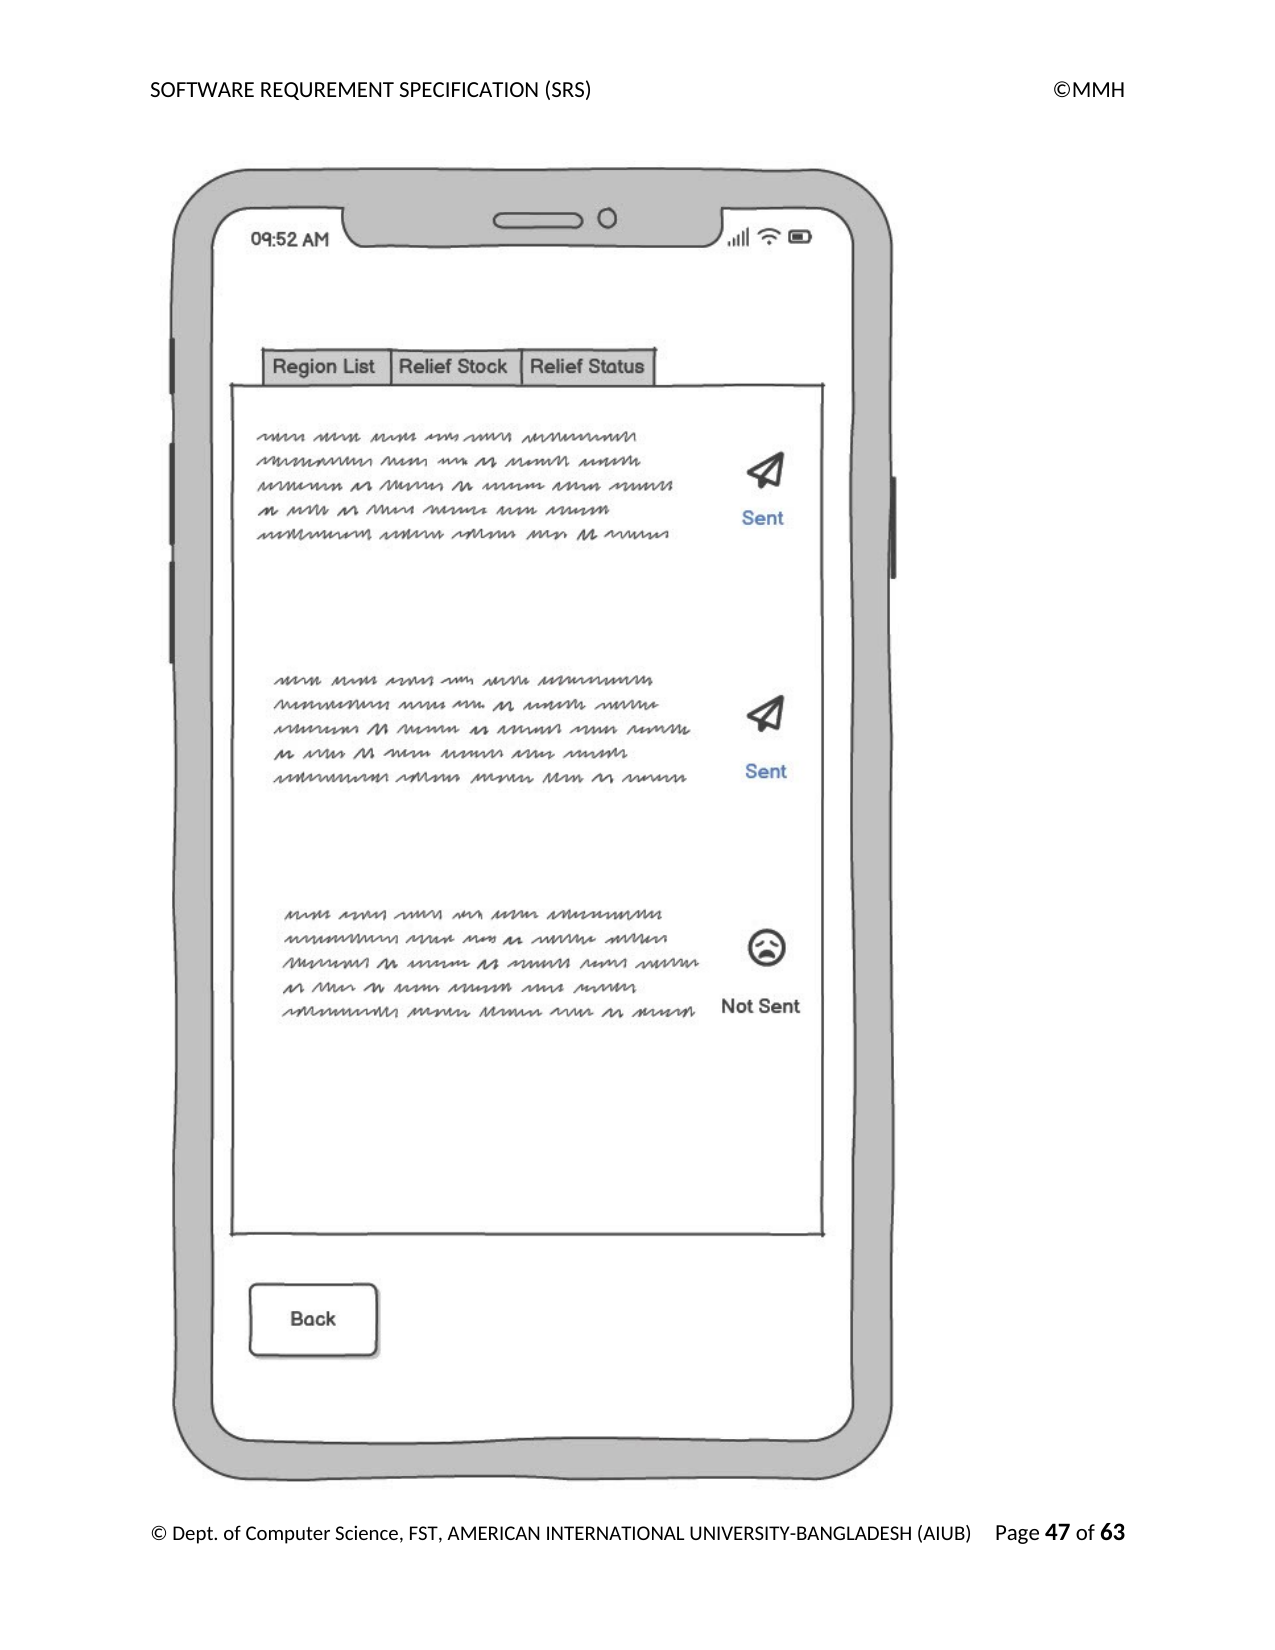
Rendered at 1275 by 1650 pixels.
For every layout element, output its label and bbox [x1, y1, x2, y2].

picture [150, 150, 1105, 1500]
